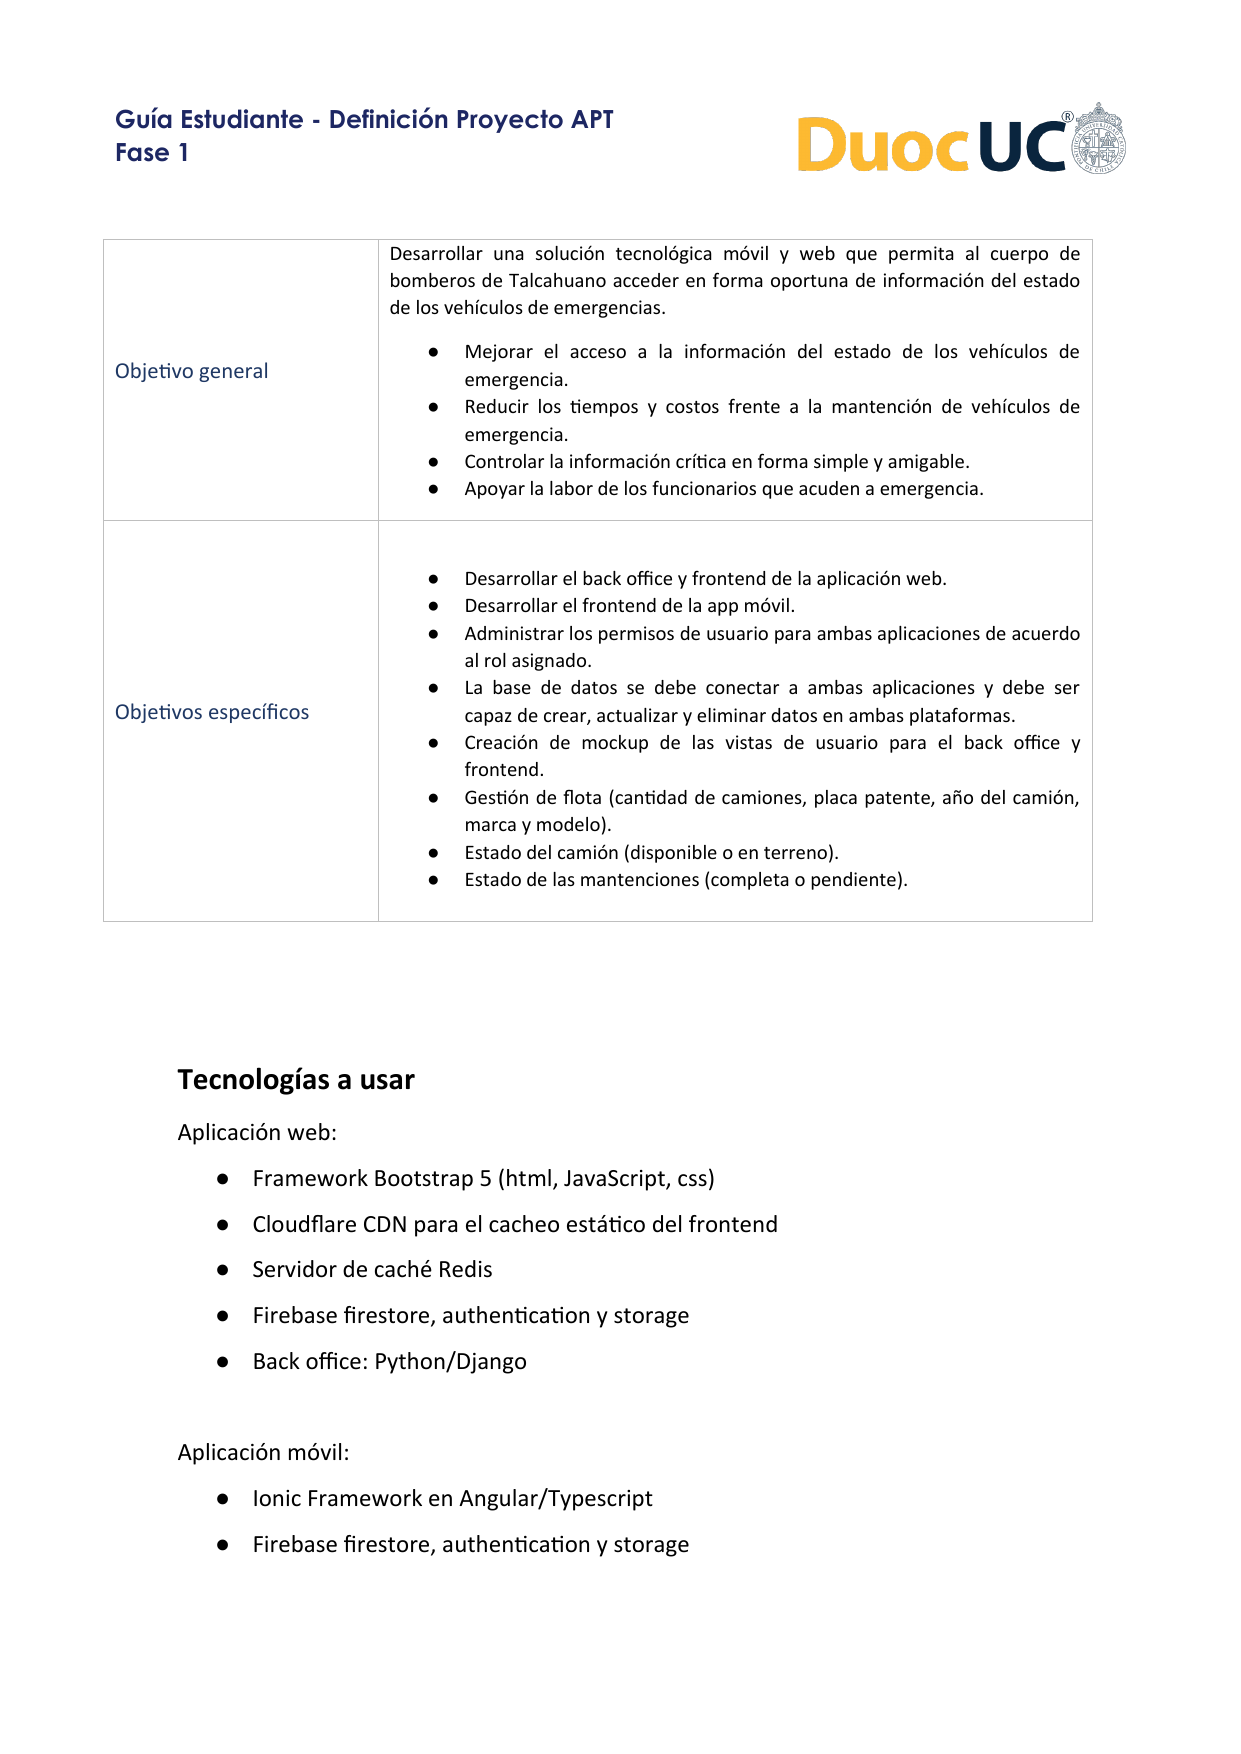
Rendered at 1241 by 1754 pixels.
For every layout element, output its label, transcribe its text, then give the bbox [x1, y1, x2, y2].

list Back office: Python/Django [215, 1345, 1063, 1376]
picture [798, 102, 1126, 174]
table_cell Desarrollar el back office y frontend de la aplicación web. Desarrollar el frontend de la app móvil. Administrar los permisos de usuario para ambas aplicaciones de acuerdo al rol asignado. La base de datos se debe conectar a ambas aplicaciones y debe ser capaz de crear, actualizar y eliminar datos en ambas plataformas. Creación de mockup de las vistas de usuario para el back office y frontend. Gestión de flota (cantidad de camiones, placa patente, año del camión, marca y modelo). Estado del camión (disponible o en terreno). Estado de las mantenciones (completa o pendiente). [379, 521, 1092, 921]
list Ionic Framework en Angular/Typescript [215, 1482, 1063, 1513]
table_header Desarrollar una solución tecnológica móvil y web que permita al cuerpo de bomberos de Talcahuano acceder en forma oportuna de información del estado de los vehículos de emergencias. Mejorar el acceso a la información del estado de los vehículos de emergencia. Reducir los tiempos y costos frente a la mantención de vehículos de emergencia. Controlar la información crítica en forma simple y amigable. Apoyar la labor de los funcionarios que acuden a emergencia. [379, 240, 1092, 520]
list Framework Bootstrap 5 (html, JavaScript, css) [215, 1162, 1063, 1193]
list Firebase firestore, authentication y storage [215, 1299, 1063, 1330]
list Servidor de caché Redis [215, 1253, 1063, 1284]
text Aplicación móvil: [177, 1436, 1063, 1467]
table_cell Objetivos específicos [104, 521, 378, 921]
text Aplicación web: [177, 1116, 1063, 1147]
table_header Objetivo general [104, 240, 378, 520]
list Cloudflare CDN para el cacheo estático del frontend [215, 1208, 1063, 1238]
list Firebase firestore, authentication y storage [215, 1528, 1063, 1558]
text Tecnologías a usar [177, 1059, 1063, 1097]
